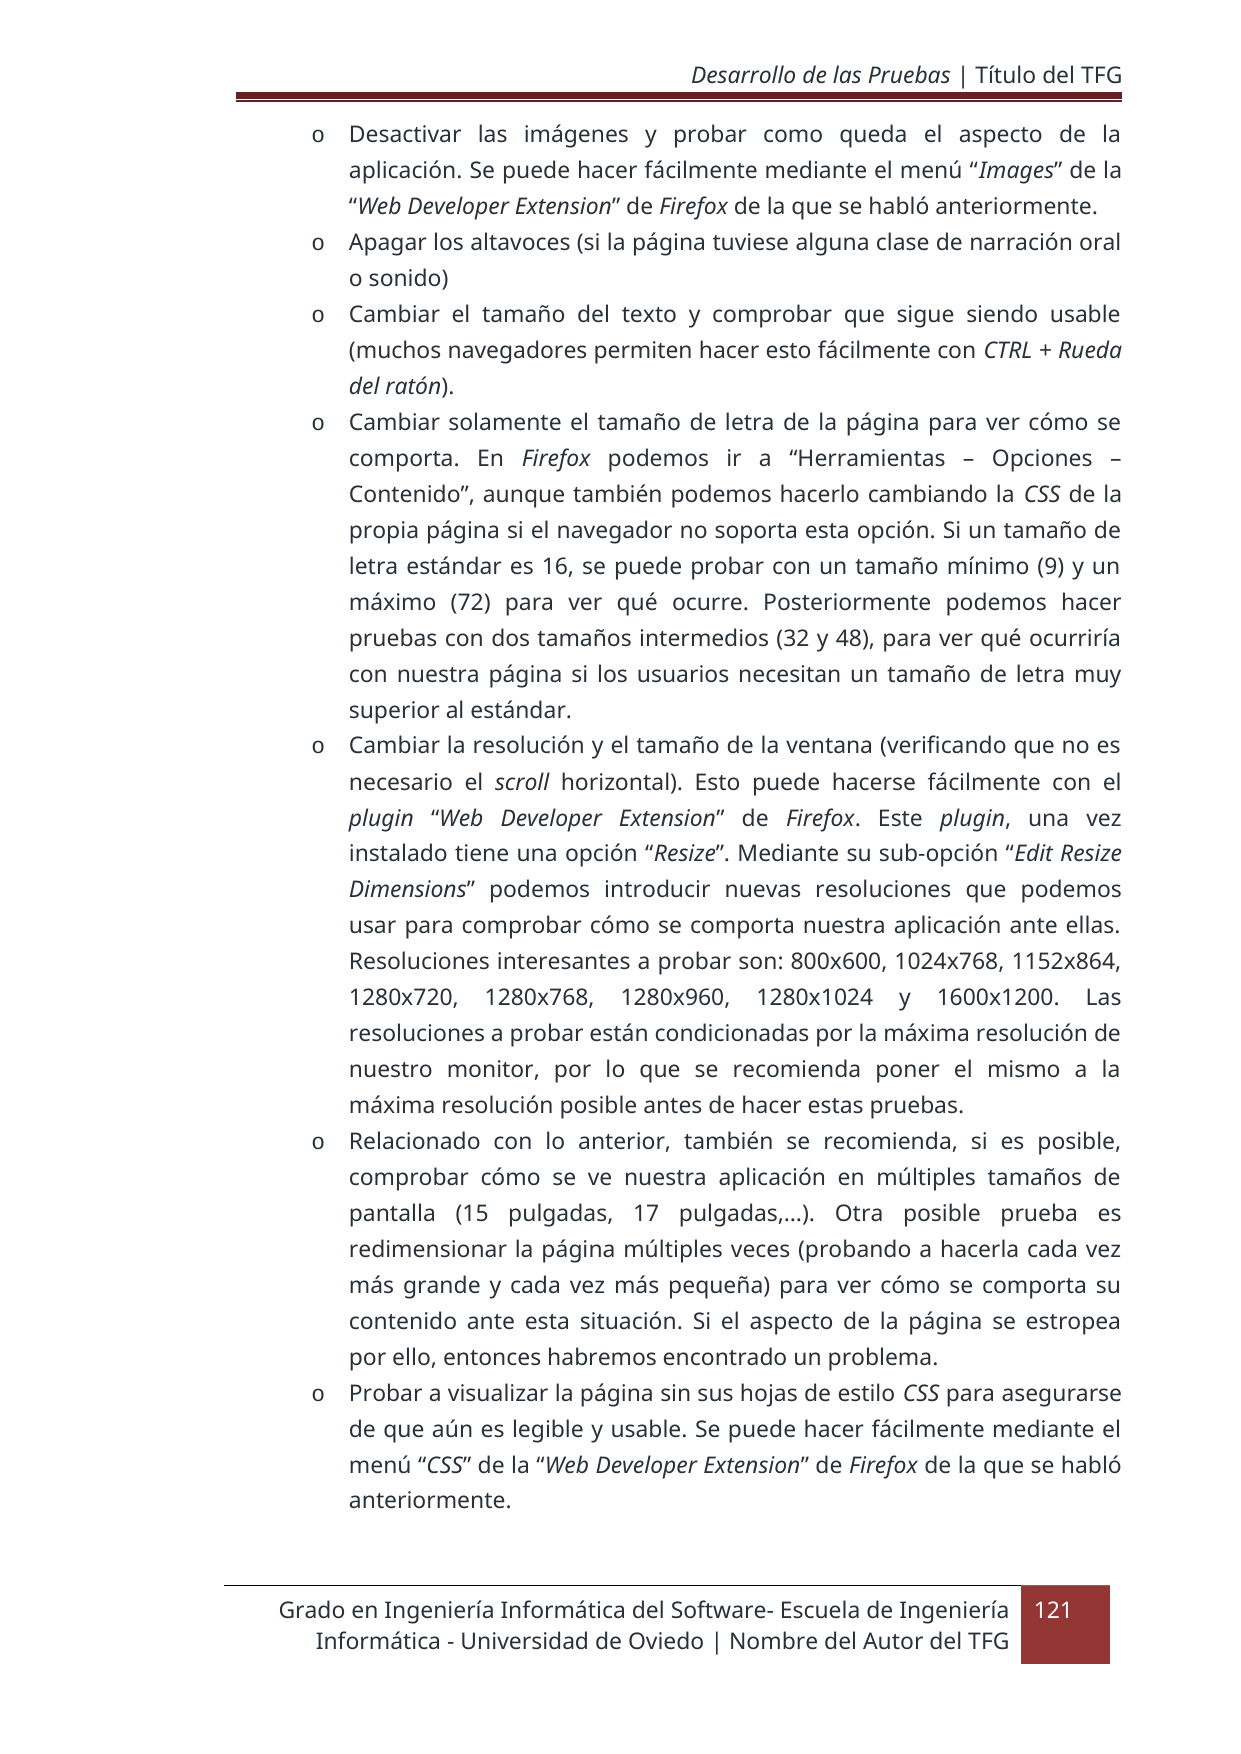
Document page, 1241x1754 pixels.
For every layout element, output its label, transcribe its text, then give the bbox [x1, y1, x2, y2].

list Cambiar solamente el tamaño de letra de la página para ver cómo se comporta. En Firefox podemos ir a “Herramientas – Opciones – Contenido”, aunque también podemos hacerlo cambiando la CSS de la propia página si el navegador no soporta esta opción. Si un tamaño de letra estándar es 16, se puede probar con un tamaño mínimo (9) y un máximo (72) para ver qué ocurre. Posteriormente podemos hacer pruebas con dos tamaños intermedios (32 y 48), para ver qué ocurriría con nuestra página si los usuarios necesitan un tamaño de letra muy superior al estándar. [311, 406, 1122, 725]
list Apagar los altavoces (si la página tuviese alguna clase de narración oral o sonido) [311, 226, 1122, 293]
list Cambiar la resolución y el tamaño de la ventana (verificando que no es necesario el scroll horizontal). Esto puede hacerse fácilmente con el plugin “Web Developer Extension” de Firefox. Este plugin, una vez instalado tiene una opción “Resize”. Mediante su sub-opción “Edit Resize Dimensions” podemos introducir nuevas resoluciones que podemos usar para comprobar cómo se comporta nuestra aplicación ante ellas. Resoluciones interesantes a probar son: 800x600, 1024x768, 1152x864, 1280x720, 1280x768, 1280x960, 1280x1024 y 1600x1200. Las resoluciones a probar están condicionadas por la máxima resolución de nuestro monitor, por lo que se recomienda poner el mismo a la máxima resolución posible antes de hacer estas pruebas. [311, 729, 1122, 1120]
list Relacionado con lo anterior, también se recomienda, si es posible, comprobar cómo se ve nuestra aplicación en múltiples tamaños de pantalla (15 pulgadas, 17 pulgadas,…). Otra posible prueba es redimensionar la página múltiples veces (probando a hacerla cada vez más grande y cada vez más pequeña) para ver cómo se comporta su contenido ante esta situación. Si el aspecto de la página se estropea por ello, entonces habremos encontrado un problema. [311, 1125, 1122, 1372]
list Probar a visualizar la página sin sus hojas de estilo CSS para asegurarse de que aún es legible y usable. Se puede hacer fácilmente mediante el menú “CSS” de la “Web Developer Extension” de Firefox de la que se habló anteriormente. [311, 1377, 1122, 1516]
list Cambiar el tamaño del texto y comprobar que sigue siendo usable (muchos navegadores permiten hacer esto fácilmente con CTRL + Rueda del ratón). [311, 298, 1122, 401]
list Desactivar las imágenes y probar como queda el aspecto de la aplicación. Se puede hacer fácilmente mediante el menú “Images” de la “Web Developer Extension” de Firefox de la que se habló anteriormente. [311, 118, 1122, 221]
